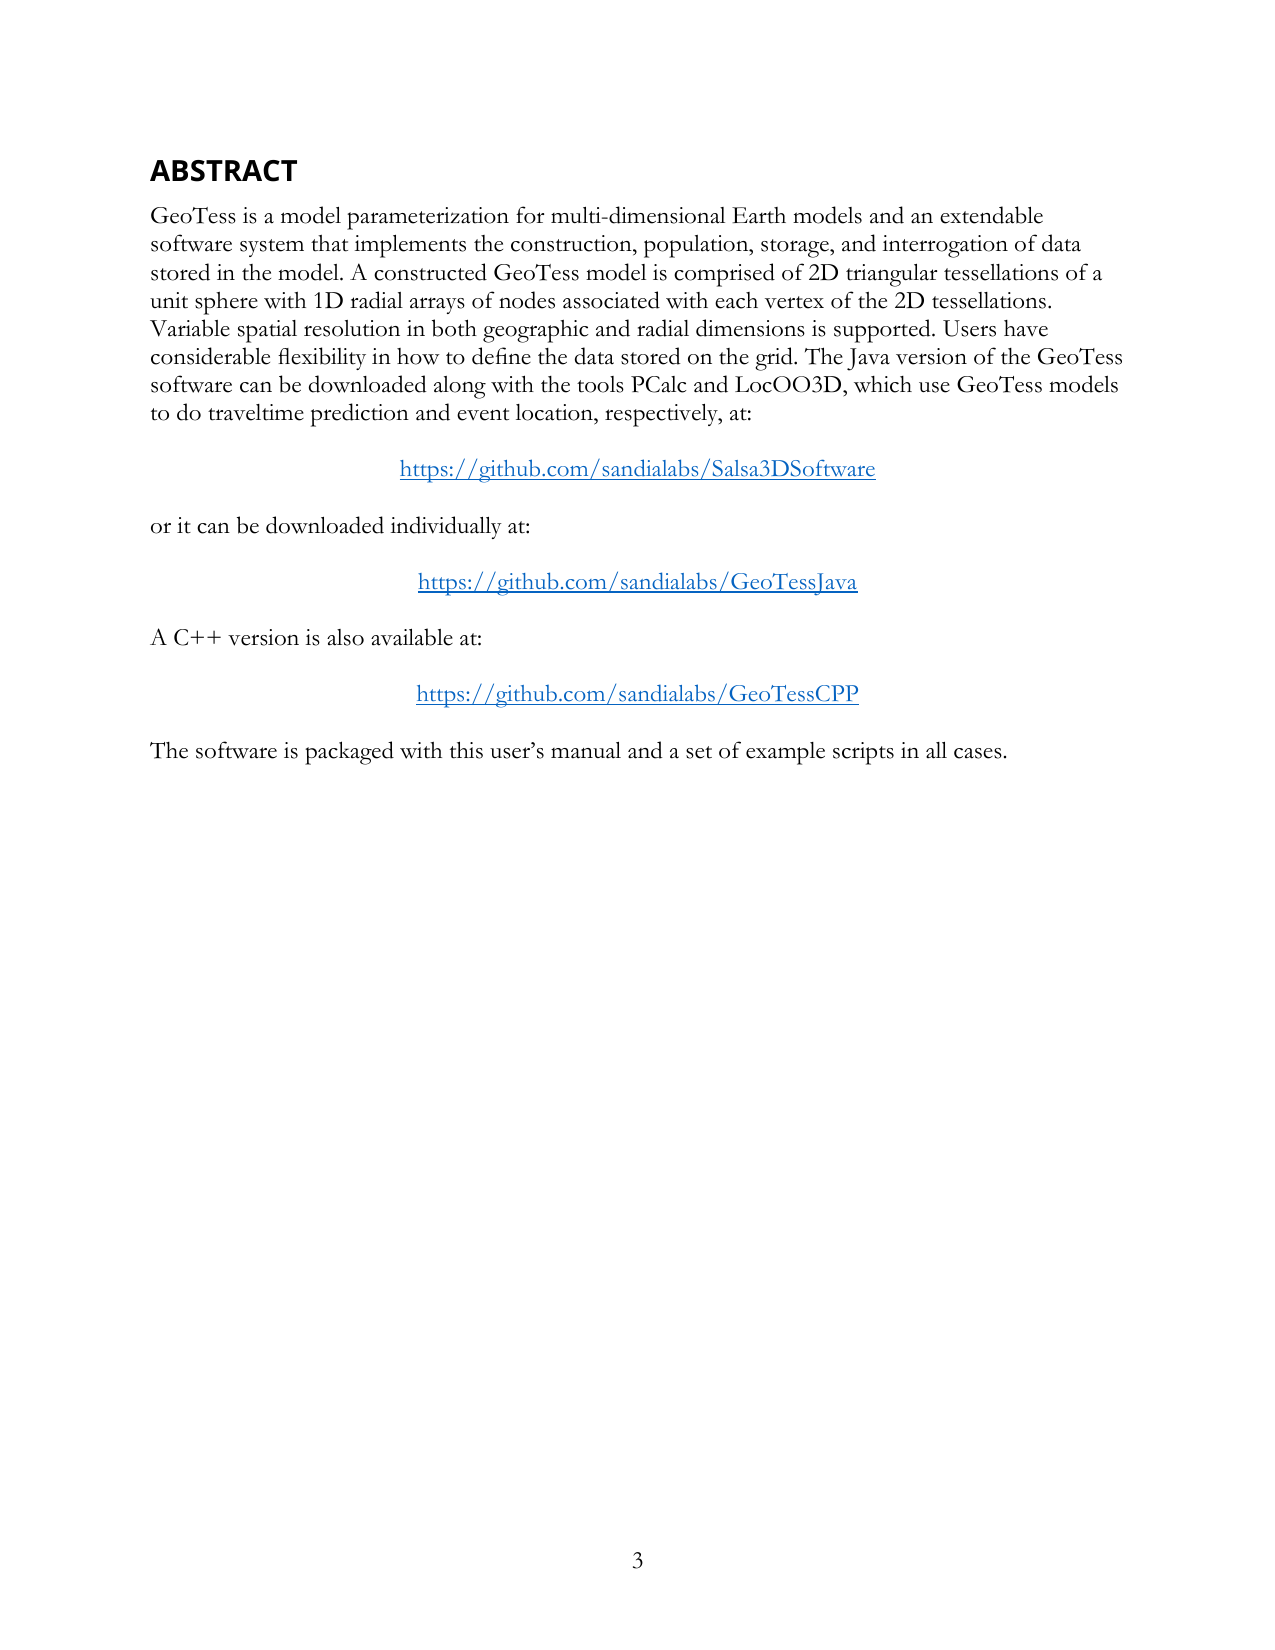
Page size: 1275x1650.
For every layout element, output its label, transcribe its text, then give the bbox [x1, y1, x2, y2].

text Abstract [150, 150, 1125, 190]
